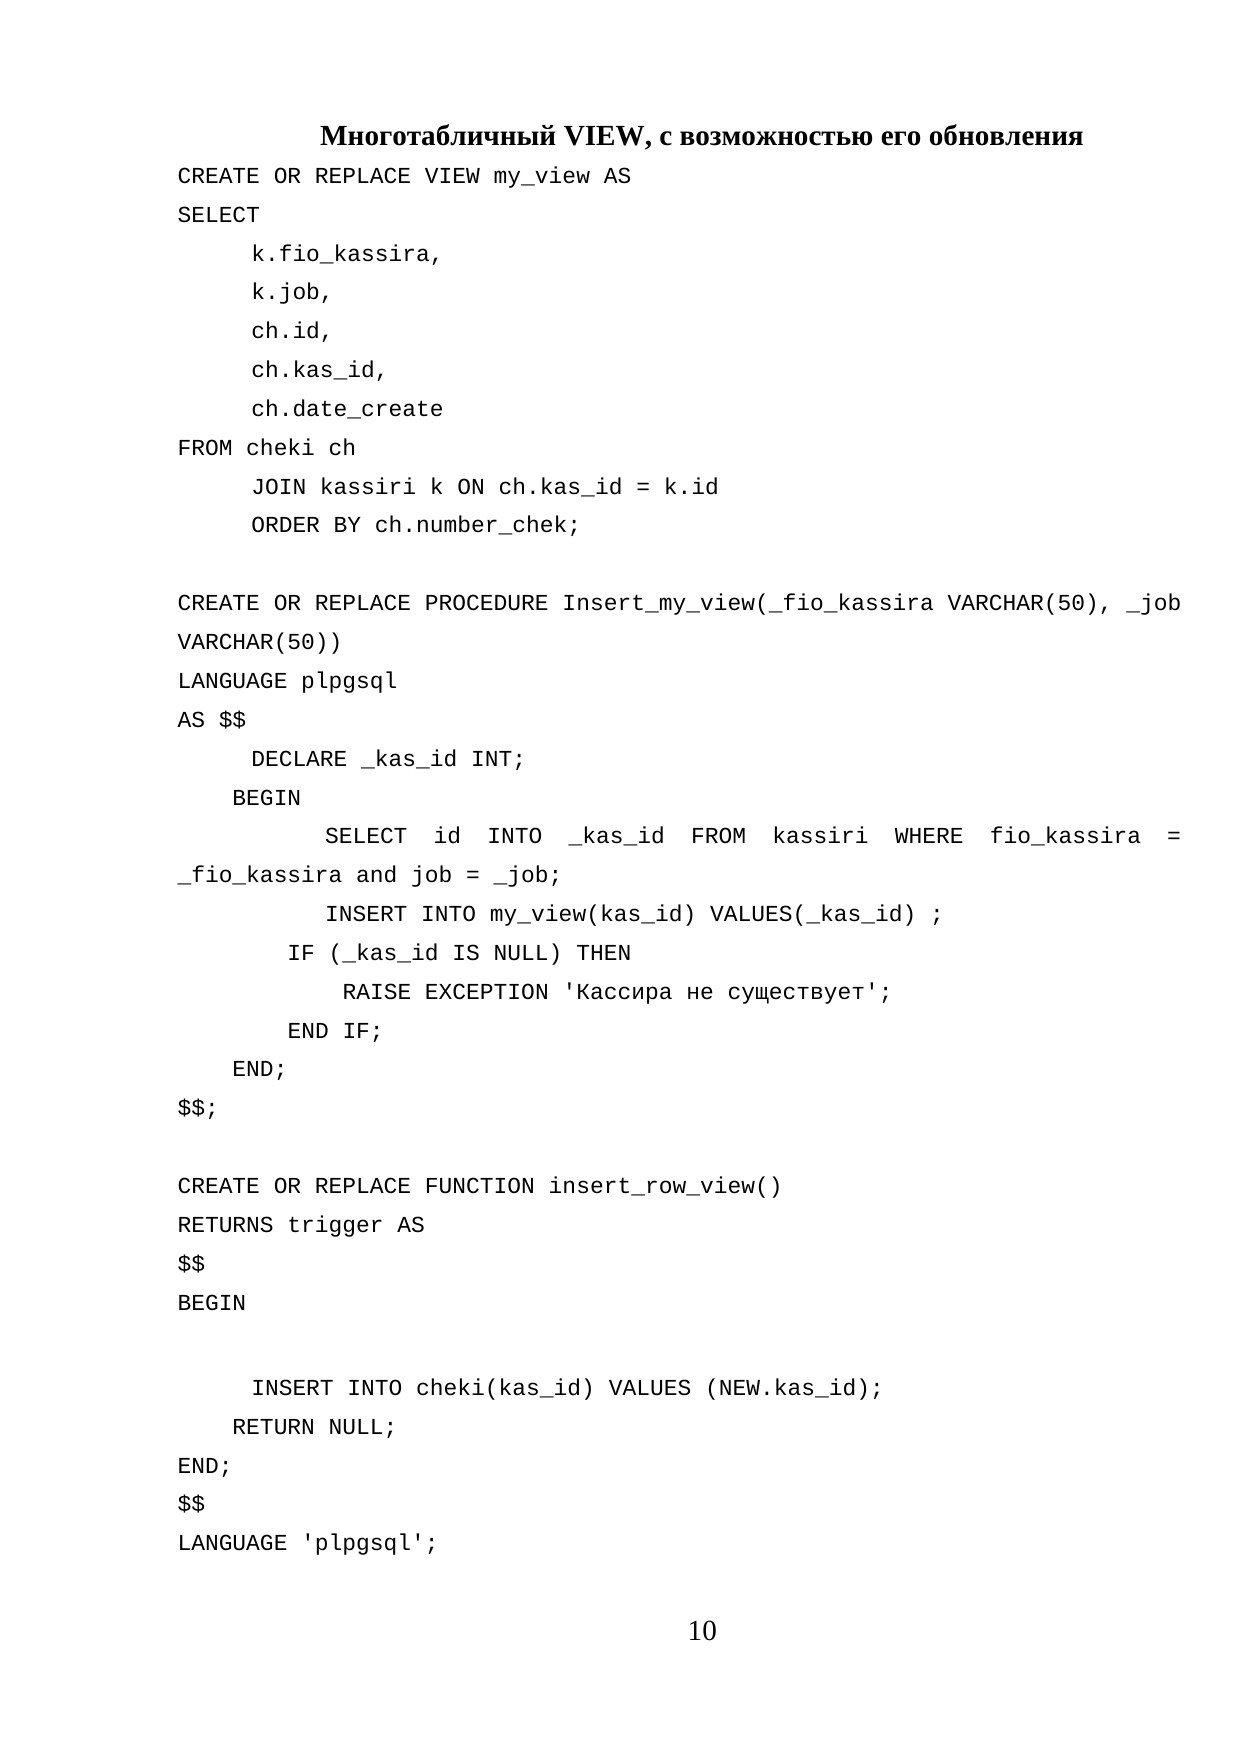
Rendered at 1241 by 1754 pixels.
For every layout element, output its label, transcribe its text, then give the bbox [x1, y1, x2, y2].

text END; [177, 1058, 1181, 1084]
text ch.date_create [177, 397, 1181, 423]
text BEGIN [177, 1291, 1181, 1317]
text $$; [177, 1097, 1181, 1123]
text $$ [177, 1493, 1181, 1519]
text $$ [177, 1252, 1181, 1278]
text CREATE OR REPLACE VIEW my_view AS [177, 164, 1181, 190]
text SELECT [177, 203, 1181, 229]
text RETURN NULL; [177, 1415, 1181, 1441]
text LANGUAGE 'plpgsql'; [177, 1532, 1181, 1558]
text CREATE OR REPLACE FUNCTION insert_row_view() [177, 1174, 1181, 1200]
text k.job, [177, 281, 1181, 307]
text AS $$ [177, 708, 1181, 734]
text RETURNS trigger AS [177, 1213, 1181, 1239]
text INSERT INTO cheki(kas_id) VALUES (NEW.kas_id); [177, 1376, 1181, 1402]
text BEGIN [177, 786, 1181, 812]
text IF (_kas_id IS NULL) THEN [177, 941, 1181, 967]
text FROM cheki ch [177, 436, 1181, 462]
text END; [177, 1454, 1181, 1480]
text CREATE OR REPLACE PROCEDURE Insert_my_view(_fio_kassira VARCHAR(50), _job VARCHAR(50)) [177, 592, 1181, 656]
text ORDER BY ch.number_chek; [177, 514, 1181, 540]
text DECLARE _kas_id INT; [177, 747, 1181, 773]
text END IF; [177, 1019, 1181, 1045]
text JOIN kassiri k ON ch.kas_id = k.id [177, 475, 1181, 501]
text RAISE EXCEPTION 'Кассира не существует'; [177, 980, 1181, 1006]
text SELECT id INTO _kas_id FROM kassiri WHERE fio_kassira = _fio_kassira and job = _job; [177, 825, 1181, 889]
text k.fio_kassira, [177, 242, 1181, 268]
text LANGUAGE plpgsql [177, 669, 1181, 695]
text ch.kas_id, [177, 358, 1181, 384]
text INSERT INTO my_view(kas_id) VALUES(_kas_id) ; [177, 902, 1181, 928]
subtitle Многотабличный VIEW, с возможностью его обновления [177, 118, 1152, 152]
text ch.id, [177, 319, 1181, 346]
